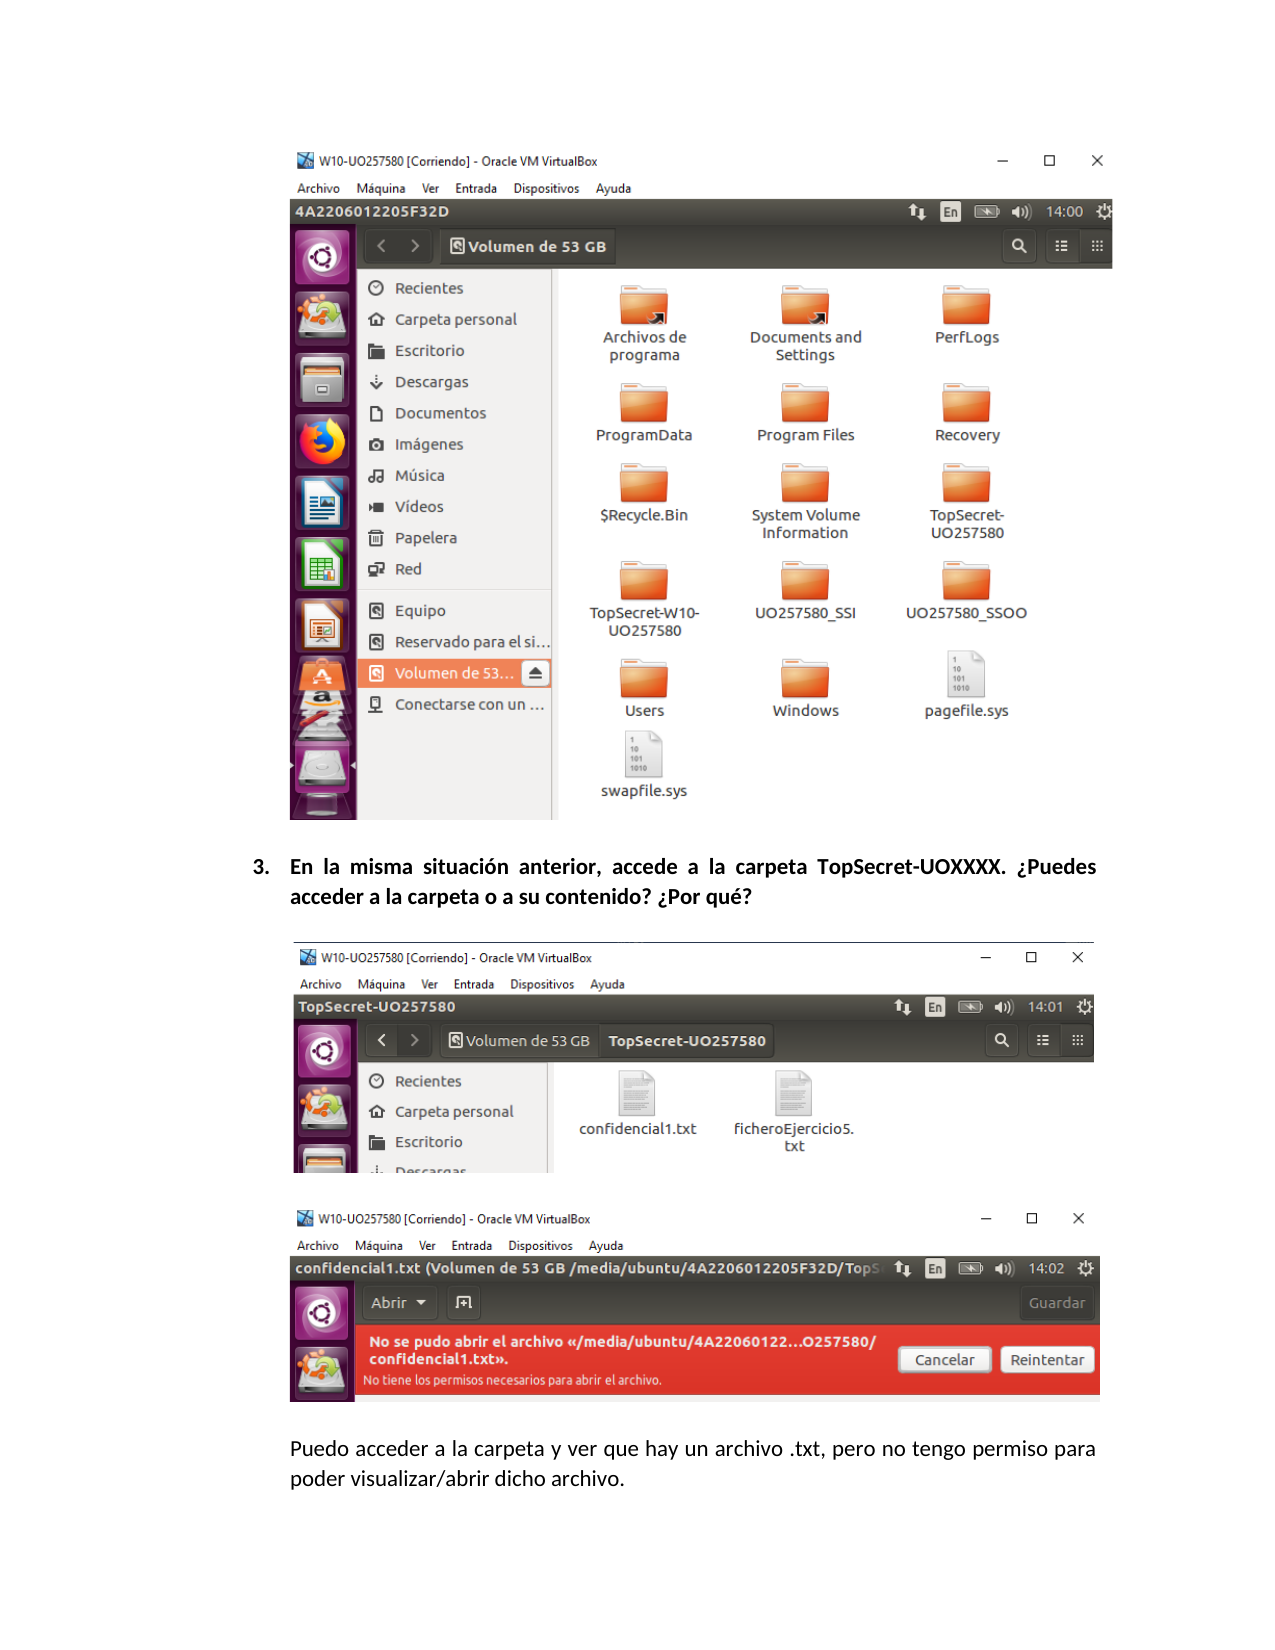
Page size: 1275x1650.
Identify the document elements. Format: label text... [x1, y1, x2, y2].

picture [293, 942, 1094, 1173]
picture [289, 147, 1113, 820]
picture [289, 1205, 1100, 1402]
list Puedo acceder a la carpeta y ver que hay un archivo .txt, pero no tengo permiso para poder visualizar/abrir dicho archivo. [290, 1434, 1098, 1492]
list En la misma situación anterior, accede a la carpeta TopSecret-UOXXXX. ¿Puedes acceder a la carpeta o a su contenido? ¿Por qué? [252, 852, 1098, 910]
